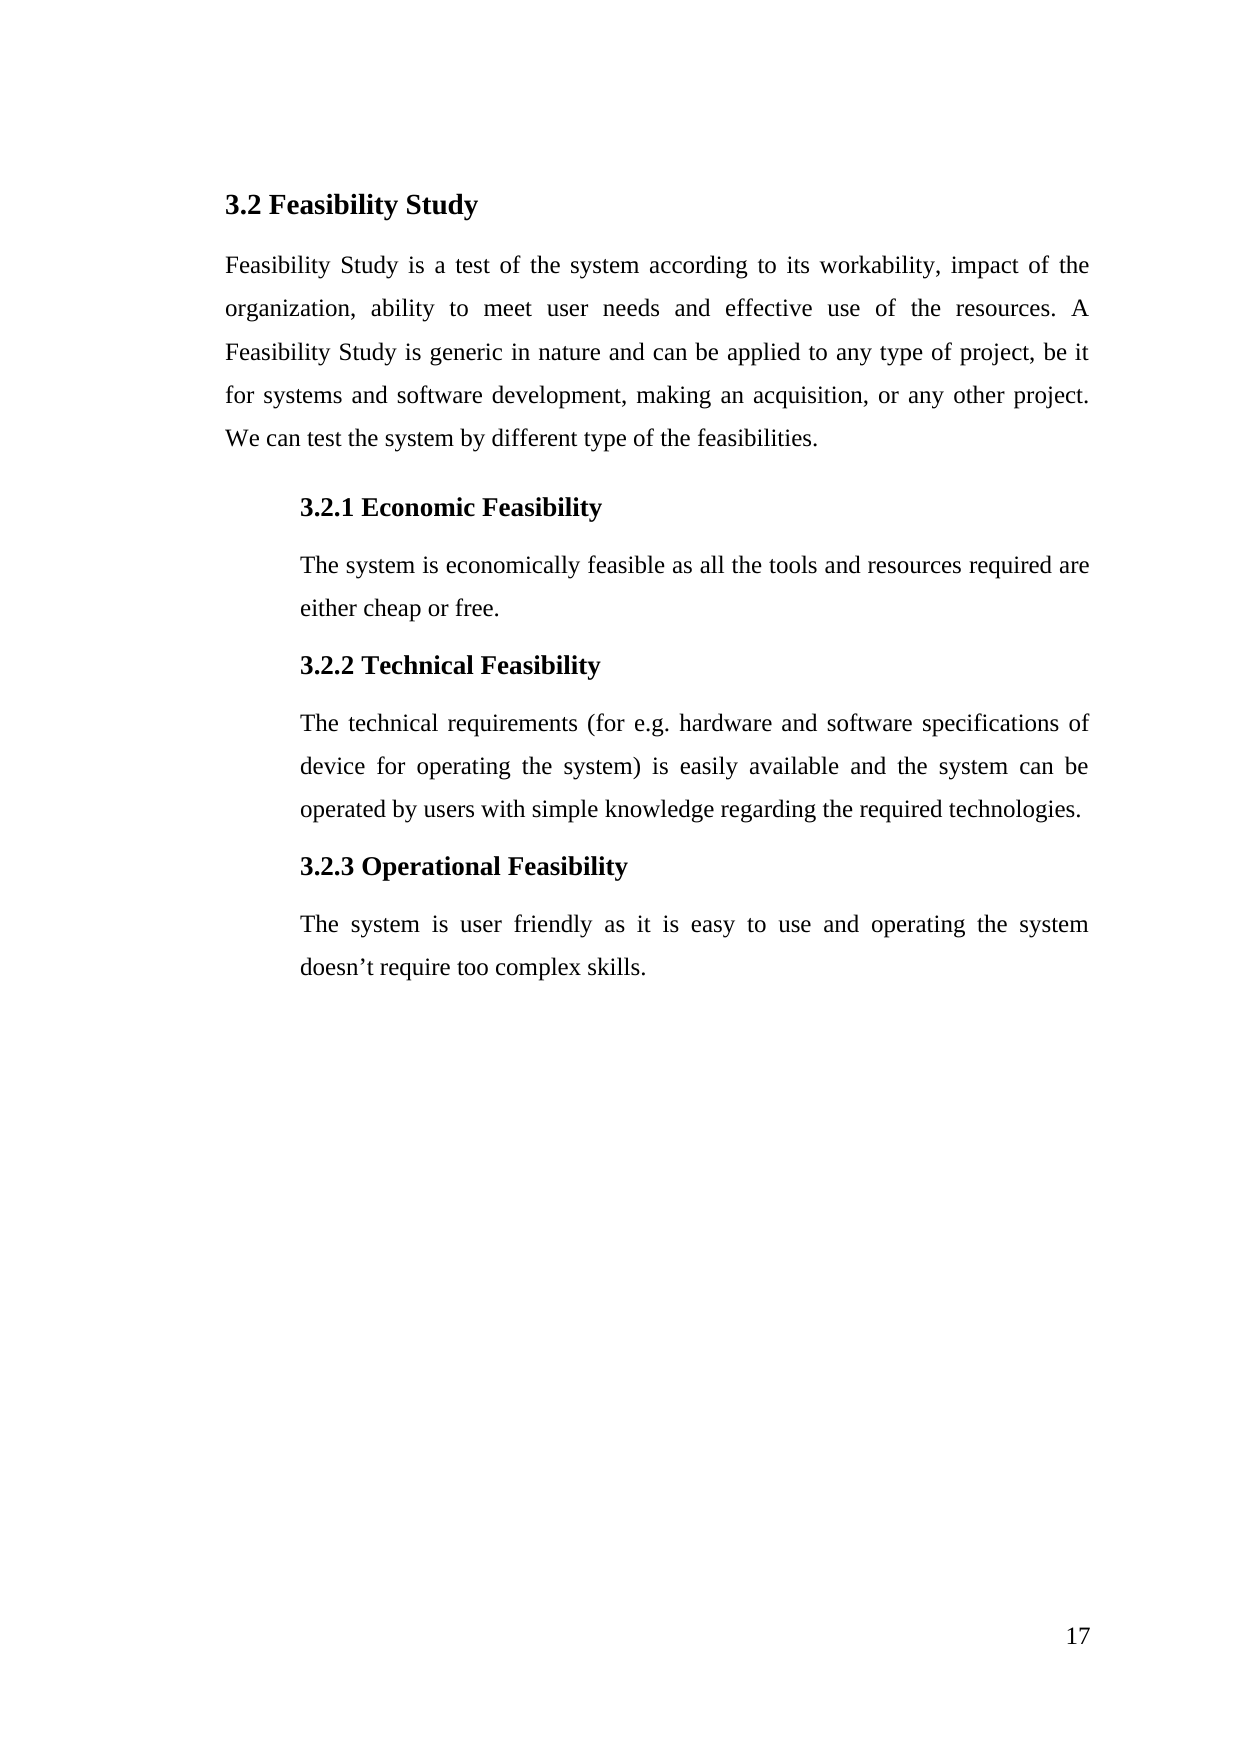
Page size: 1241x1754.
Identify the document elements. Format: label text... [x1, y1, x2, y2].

subtitle Technical Feasibility [300, 649, 1090, 680]
text The system is user friendly as it is easy to use and operating the system doesn’t require too complex skills. [300, 909, 1090, 981]
text The technical requirements (for e.g. hardware and software specifications of device for operating the system) is easily available and the system can be operated by users with simple knowledge regarding the required technologies. [300, 708, 1090, 823]
subtitle Feasibility Study [225, 187, 1090, 221]
text Feasibility Study is a test of the system according to its workability, impact of the organization, ability to meet user needs and effective use of the resources. A Feasibility Study is generic in nature and can be applied to any type of project, be it for systems and software development, making an acquisition, or any other project. We can test the system by different type of the feasibilities. [225, 250, 1090, 452]
text The system is economically feasible as all the tools and resources required are either cheap or free. [300, 550, 1090, 622]
subtitle Economic Feasibility [300, 491, 1090, 522]
subtitle Operational Feasibility [300, 850, 1090, 881]
